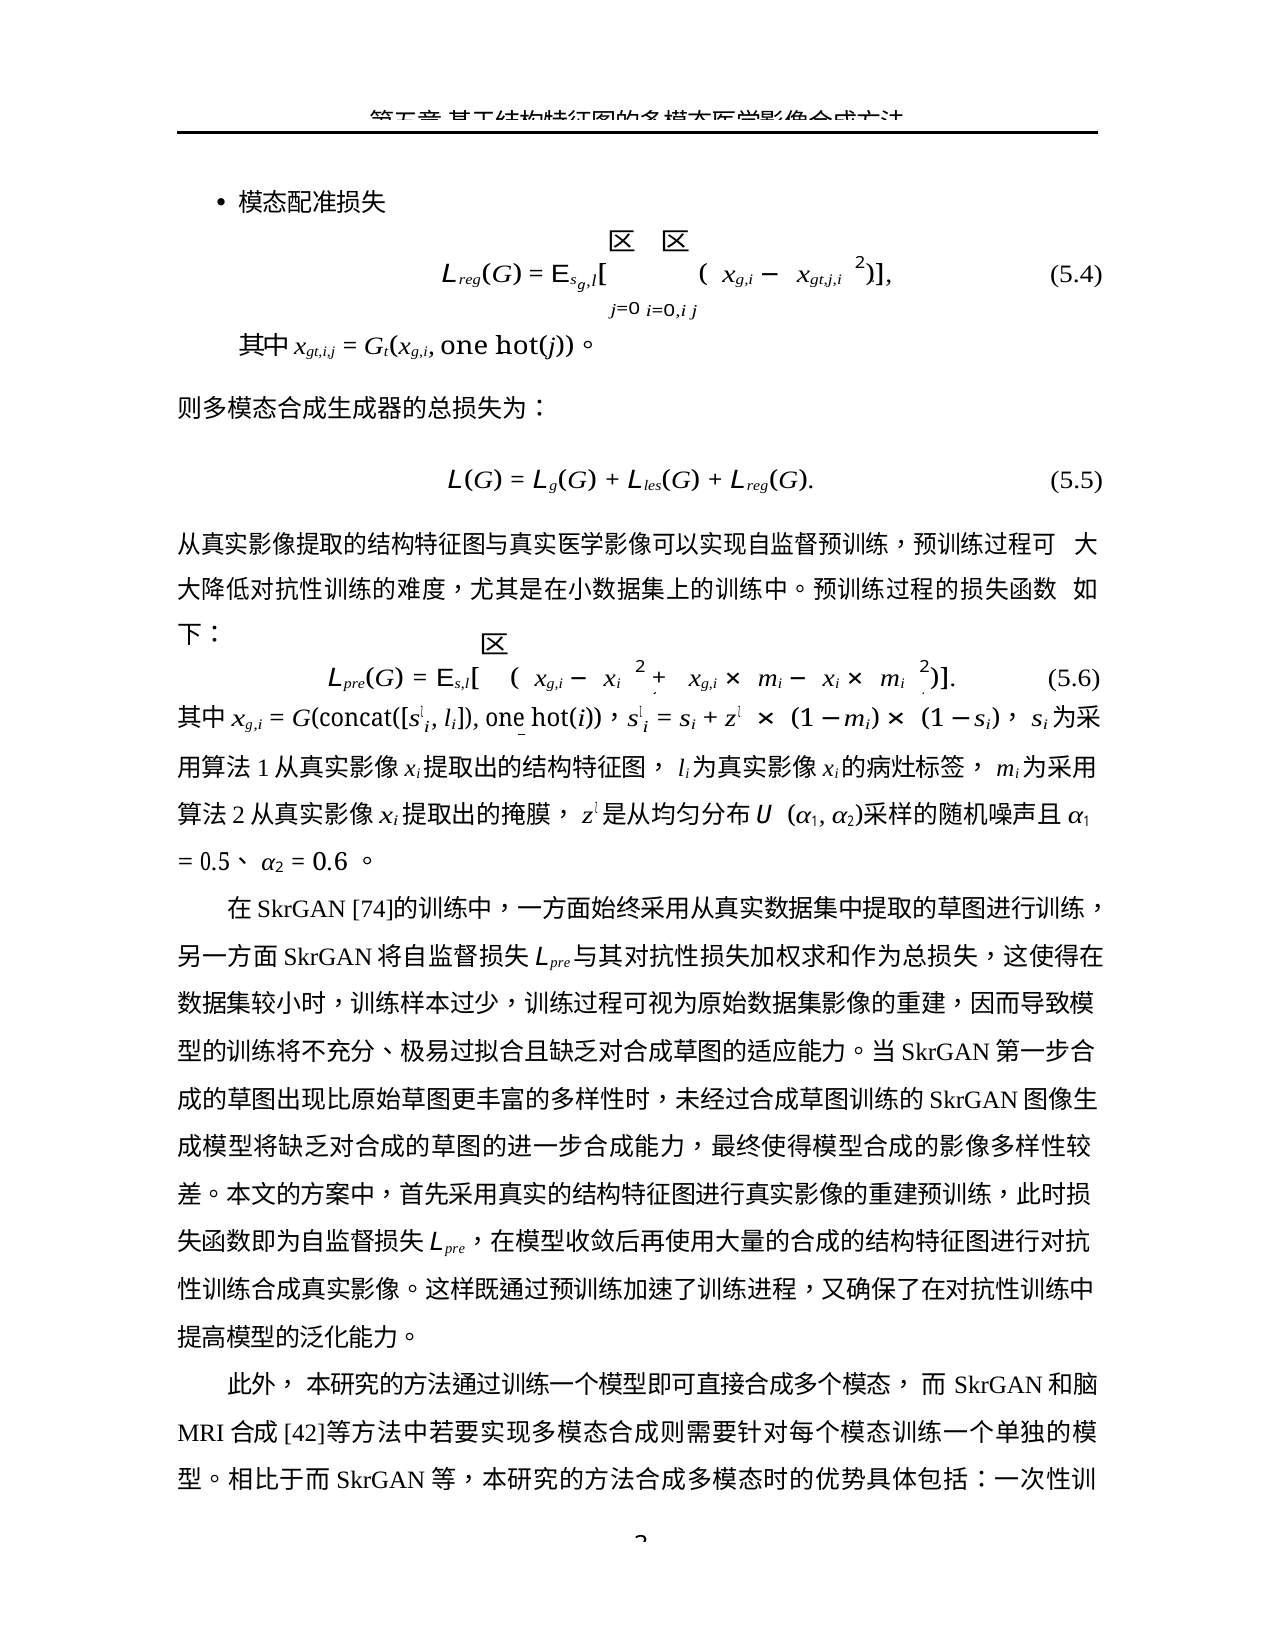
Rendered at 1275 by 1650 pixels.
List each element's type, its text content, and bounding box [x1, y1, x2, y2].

text L(G) = Lg(G) + Lles(G) + Lreg(G). (5.5) [447, 461, 1250, 495]
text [177, 1367, 1098, 1496]
text 则多模态合成生成器的总损失为： [177, 391, 1250, 425]
list 模态配准损失 [213, 184, 387, 218]
text j=0 i=0,i j [610, 297, 1250, 321]
text 其中xg,i = G(concat([sli, li]), one hot(i))，sli = si + zl × (1 −mi) × (1 −si)， si为采用算法 1从真实影像xi提取出的结构特征图， li为真实影像xi的病灶标签， mi为采用算法2从真实影像xi提取出的掩膜， zl是从均匀分布U (α1, α2)采样的随机噪声且α1 = 0.5、 α2 = 0.6 。 [177, 700, 1110, 877]
text Lpre(G) = Es,l[区( xg,i − xi 2 + xg,i × mi − xi × mi 2)]. (5.6) [177, 651, 1250, 695]
text 从真实影像提取的结构特征图与真实医学影像可以实现自监督预训练，预训练过程可 大大降低对抗性训练的难度，尤其是在小数据集上的训练中。预训练过程的损失函数 如下： [177, 516, 1098, 651]
text 其中 xgt,i,j = Gt(xg,i, one hot(j))。 [238, 328, 606, 362]
text Lreg(G) = Esg,l[区 [441, 223, 644, 293]
text 区 ( xg,i − xgt,j,i 2)], (5.4) [660, 223, 1250, 290]
text 在SkrGAN [74]的训练中，一方面始终采用从真实数据集中提取的草图进行训练， 另一方面SkrGAN将自监督损失Lpre与其对抗性损失加权求和作为总损失，这使得在数据集较小时，训练样本过少，训练过程可视为原始数据集影像的重建，因而导致模型的训练将不充分、极易过拟合且缺乏对合成草图的适应能力。当SkrGAN第一步合成的草图出现比原始草图更丰富的多样性时，未经过合成草图训练的SkrGAN图像生成模型将缺乏对合成的草图的进一步合成能力，最终使得模型合成的影像多样性较差。本文的方案中，首先采用真实的结构特征图进行真实影像的重建预训练，此时损失函数即为自监督损失Lpre，在模型收敛后再使用大量的合成的结构特征图进行对抗性训练合成真实影像。这样既通过预训练加速了训练进程，又确保了在对抗性训练中提高模型的泛化能力。 [177, 891, 1112, 1353]
